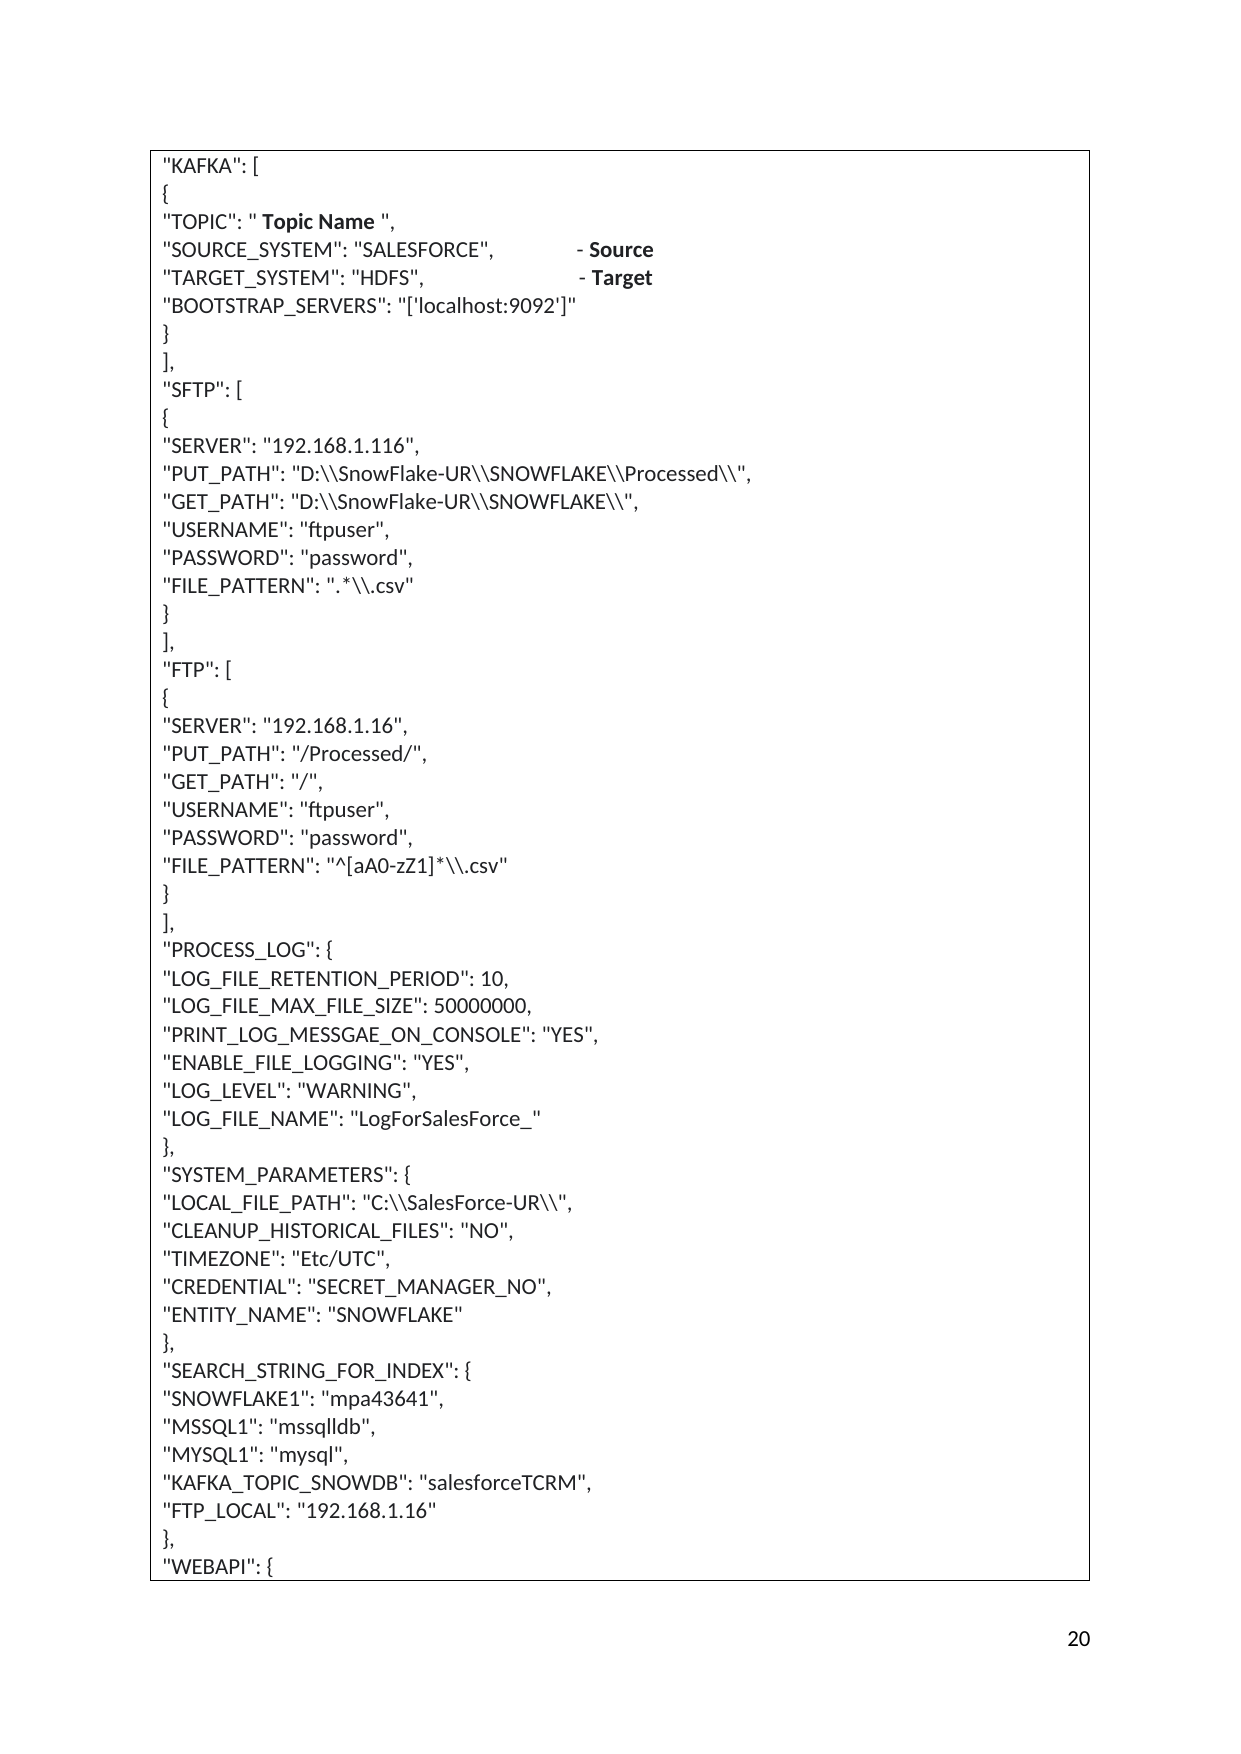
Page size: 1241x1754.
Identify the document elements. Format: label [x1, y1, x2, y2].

table_header [151, 151, 1089, 1580]
